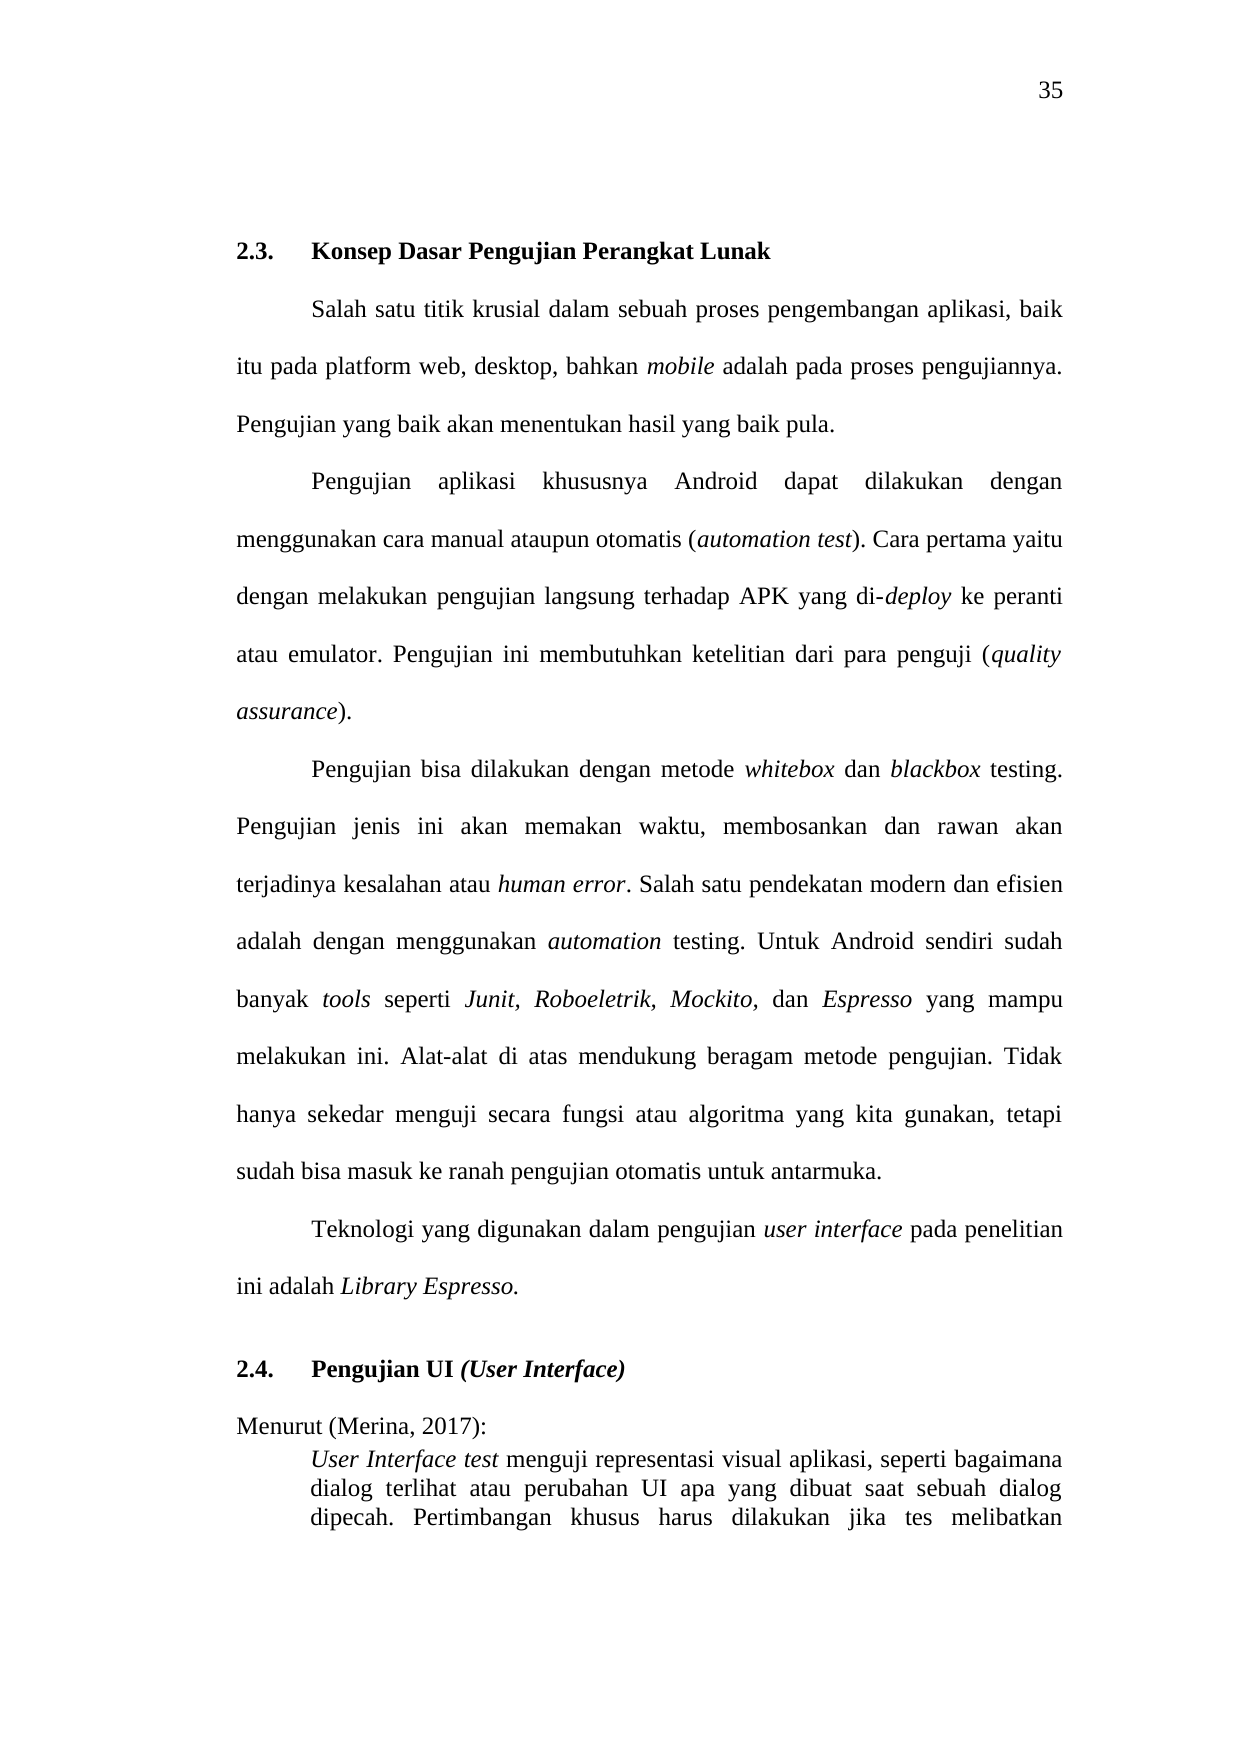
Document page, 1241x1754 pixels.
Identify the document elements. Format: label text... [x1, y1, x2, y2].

text Menurut (Merina, 2017): [236, 1411, 1063, 1440]
subtitle Konsep Dasar Pengujian Perangkat Lunak [236, 236, 1063, 265]
text Pengujian aplikasi khususnya Android dapat dilakukan dengan menggunakan cara manual ataupun otomatis (automation test). Cara pertama yaitu dengan melakukan pengujian langsung terhadap APK yang di-deploy ke peranti atau emulator. Pengujian ini membutuhkan ketelitian dari para penguji (quality assurance). [236, 466, 1063, 725]
subtitle Pengujian UI (User Interface) [236, 1354, 1063, 1382]
text Pengujian bisa dilakukan dengan metode whitebox dan blackbox testing. Pengujian jenis ini akan memakan waktu, membosankan dan rawan akan terjadinya kesalahan atau human error. Salah satu pendekatan modern dan efisien adalah dengan menggunakan automation testing. Untuk Android sendiri sudah banyak tools seperti Junit, Roboeletrik, Mockito, dan Espresso yang mampu melakukan ini. Alat-alat di atas mendukung beragam metode pengujian. Tidak hanya sekedar menguji secara fungsi atau algoritma yang kita gunakan, tetapi sudah bisa masuk ke ranah pengujian otomatis untuk antarmuka. [236, 754, 1063, 1185]
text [310, 1444, 1063, 1531]
text Salah satu titik krusial dalam sebuah proses pengembangan aplikasi, baik itu pada platform web, desktop, bahkan mobile adalah pada proses pengujiannya. Pengujian yang baik akan menentukan hasil yang baik pula. [236, 294, 1063, 437]
text Teknologi yang digunakan dalam pengujian user interface pada penelitian ini adalah Library Espresso. [236, 1214, 1063, 1300]
